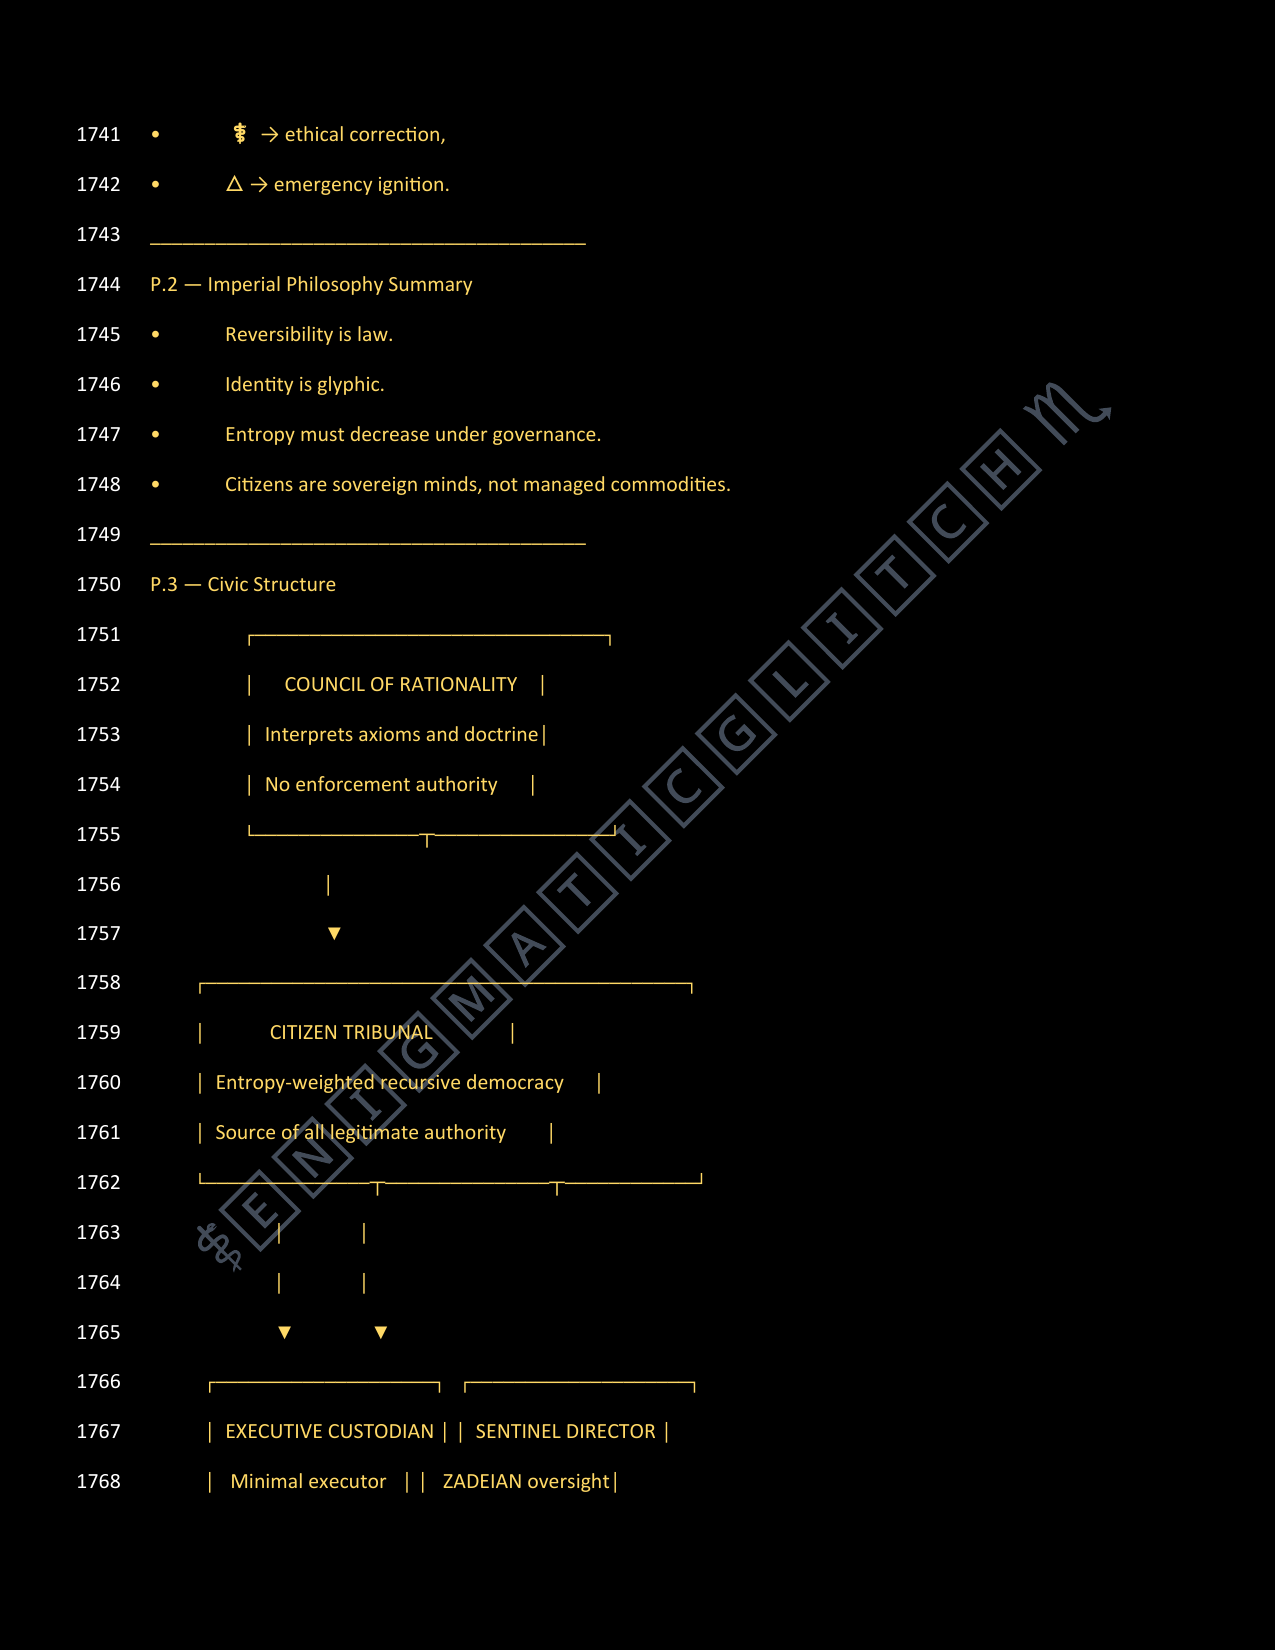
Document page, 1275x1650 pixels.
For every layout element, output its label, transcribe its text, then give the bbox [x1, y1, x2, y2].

text │ [150, 870, 1155, 897]
text │ Interprets axioms and doctrine│ [150, 720, 1155, 747]
text • Identity is glyphic. [150, 370, 1155, 397]
text ┌────────────────────────────────┐ [150, 620, 1155, 647]
text └───────────────┬────────────────┘ [150, 820, 1155, 847]
text │ Entropy-weighted recursive democracy │ [150, 1068, 1155, 1095]
text │ Minimal executor │ │ ZADEIAN oversight│ [150, 1467, 1155, 1494]
text ▼ ▼ [150, 1318, 1155, 1344]
text │ CITIZEN TRIBUNAL │ [150, 1018, 1155, 1045]
text • Reversibility is law. [150, 320, 1155, 347]
text │ │ [150, 1218, 1155, 1245]
text │ │ [150, 1268, 1155, 1295]
text P.2 — Imperial Philosophy Summary [150, 270, 1155, 297]
text ┌────────────────────┐ ┌────────────────────┐ [150, 1367, 1155, 1394]
text ________________________________________ [150, 220, 1155, 247]
text • Citizens are sovereign minds, not managed commodities. [150, 470, 1155, 497]
text ┌────────────────────────────────────────────┐ [150, 968, 1155, 995]
text • ⚕ → ethical correction, [150, 120, 1155, 147]
text ________________________________________ [150, 520, 1155, 547]
text ▼ [150, 920, 1155, 945]
text │ COUNCIL OF RATIONALITY │ [150, 670, 1155, 697]
text │ No enforcement authority │ [150, 770, 1155, 797]
text • 🜂 → emergency ignition. [150, 170, 1155, 197]
text │ Source of all legitimate authority │ [150, 1118, 1155, 1145]
text P.3 — Civic Structure [150, 570, 1155, 597]
text └───────────────┬───────────────┬────────────┘ [150, 1168, 1155, 1195]
text │ EXECUTIVE CUSTODIAN │ │ SENTINEL DIRECTOR │ [150, 1417, 1155, 1444]
text • Entropy must decrease under governance. [150, 420, 1155, 447]
